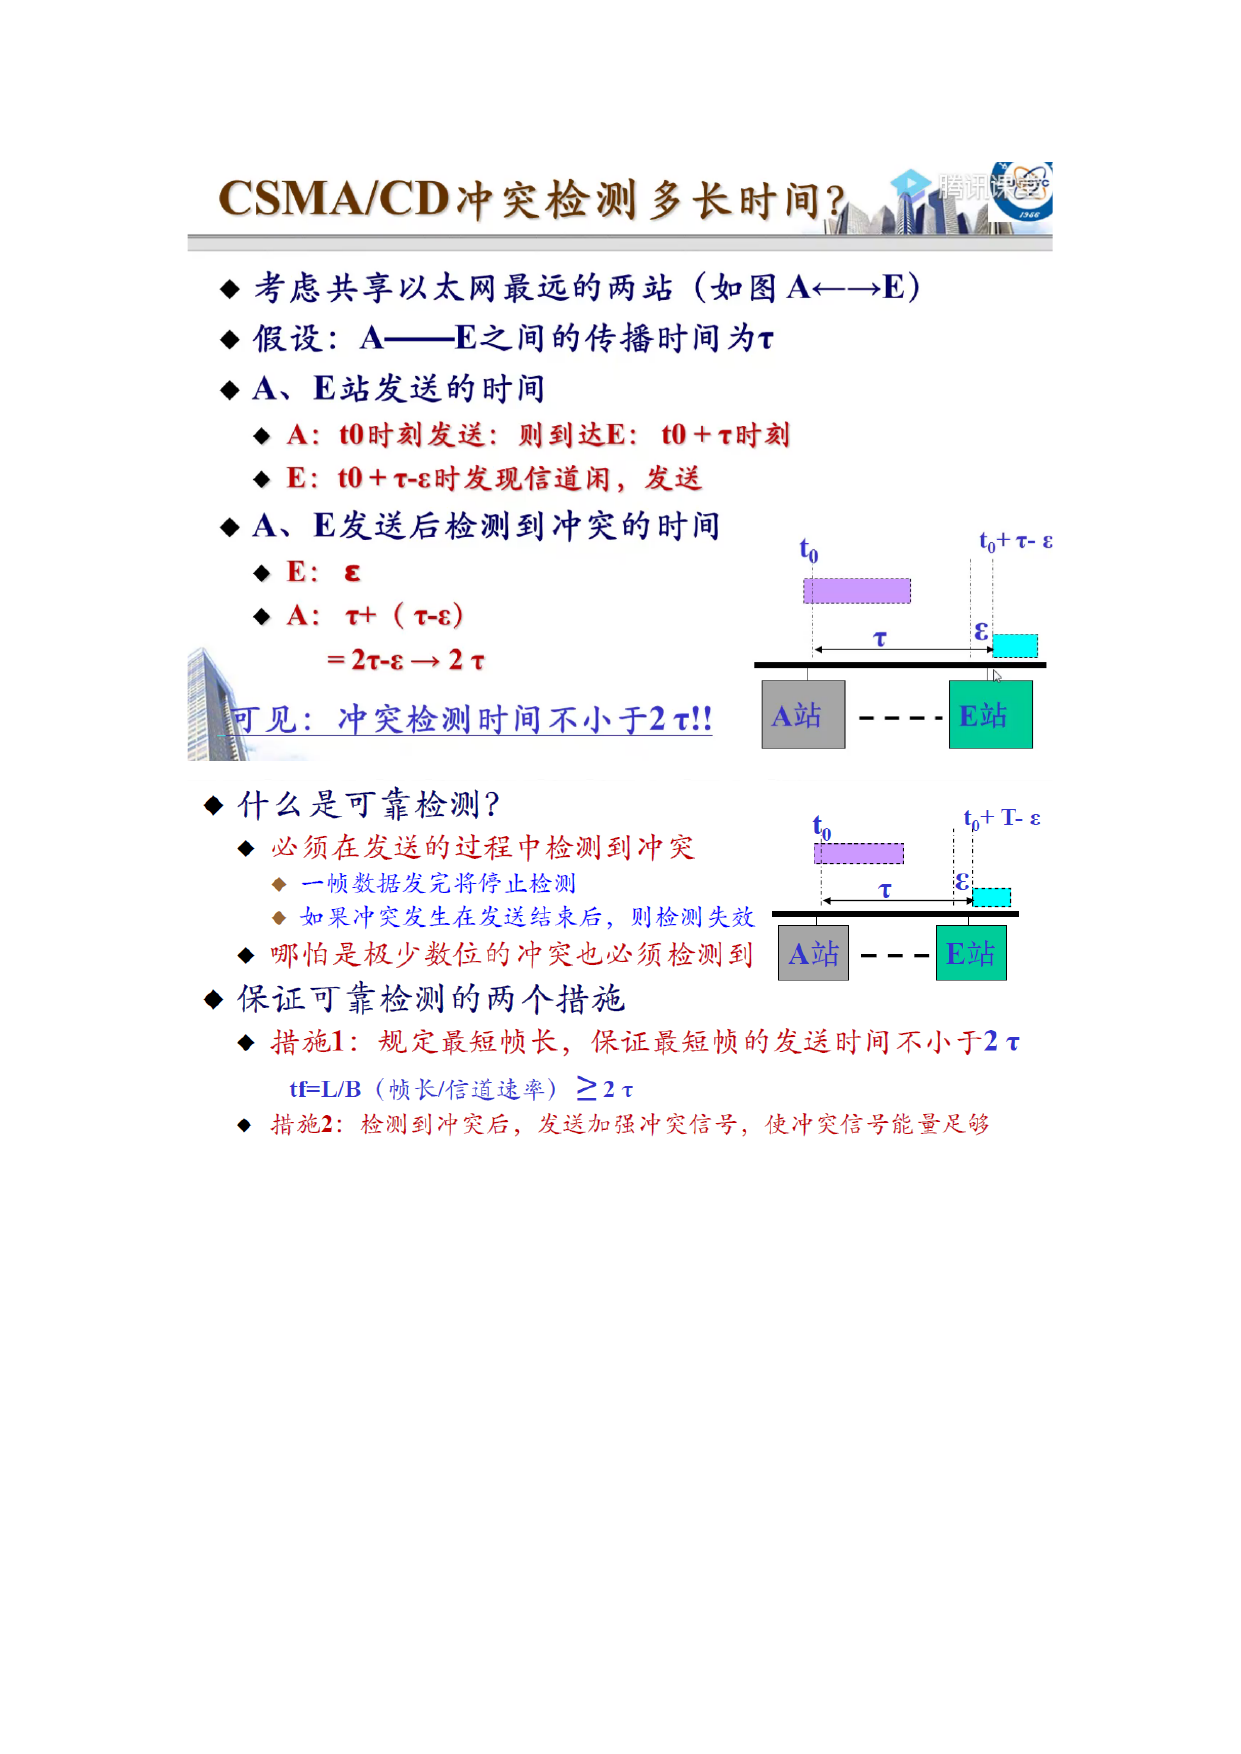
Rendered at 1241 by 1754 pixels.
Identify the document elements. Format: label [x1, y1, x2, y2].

picture [187, 779, 1053, 1151]
picture [187, 162, 1053, 761]
